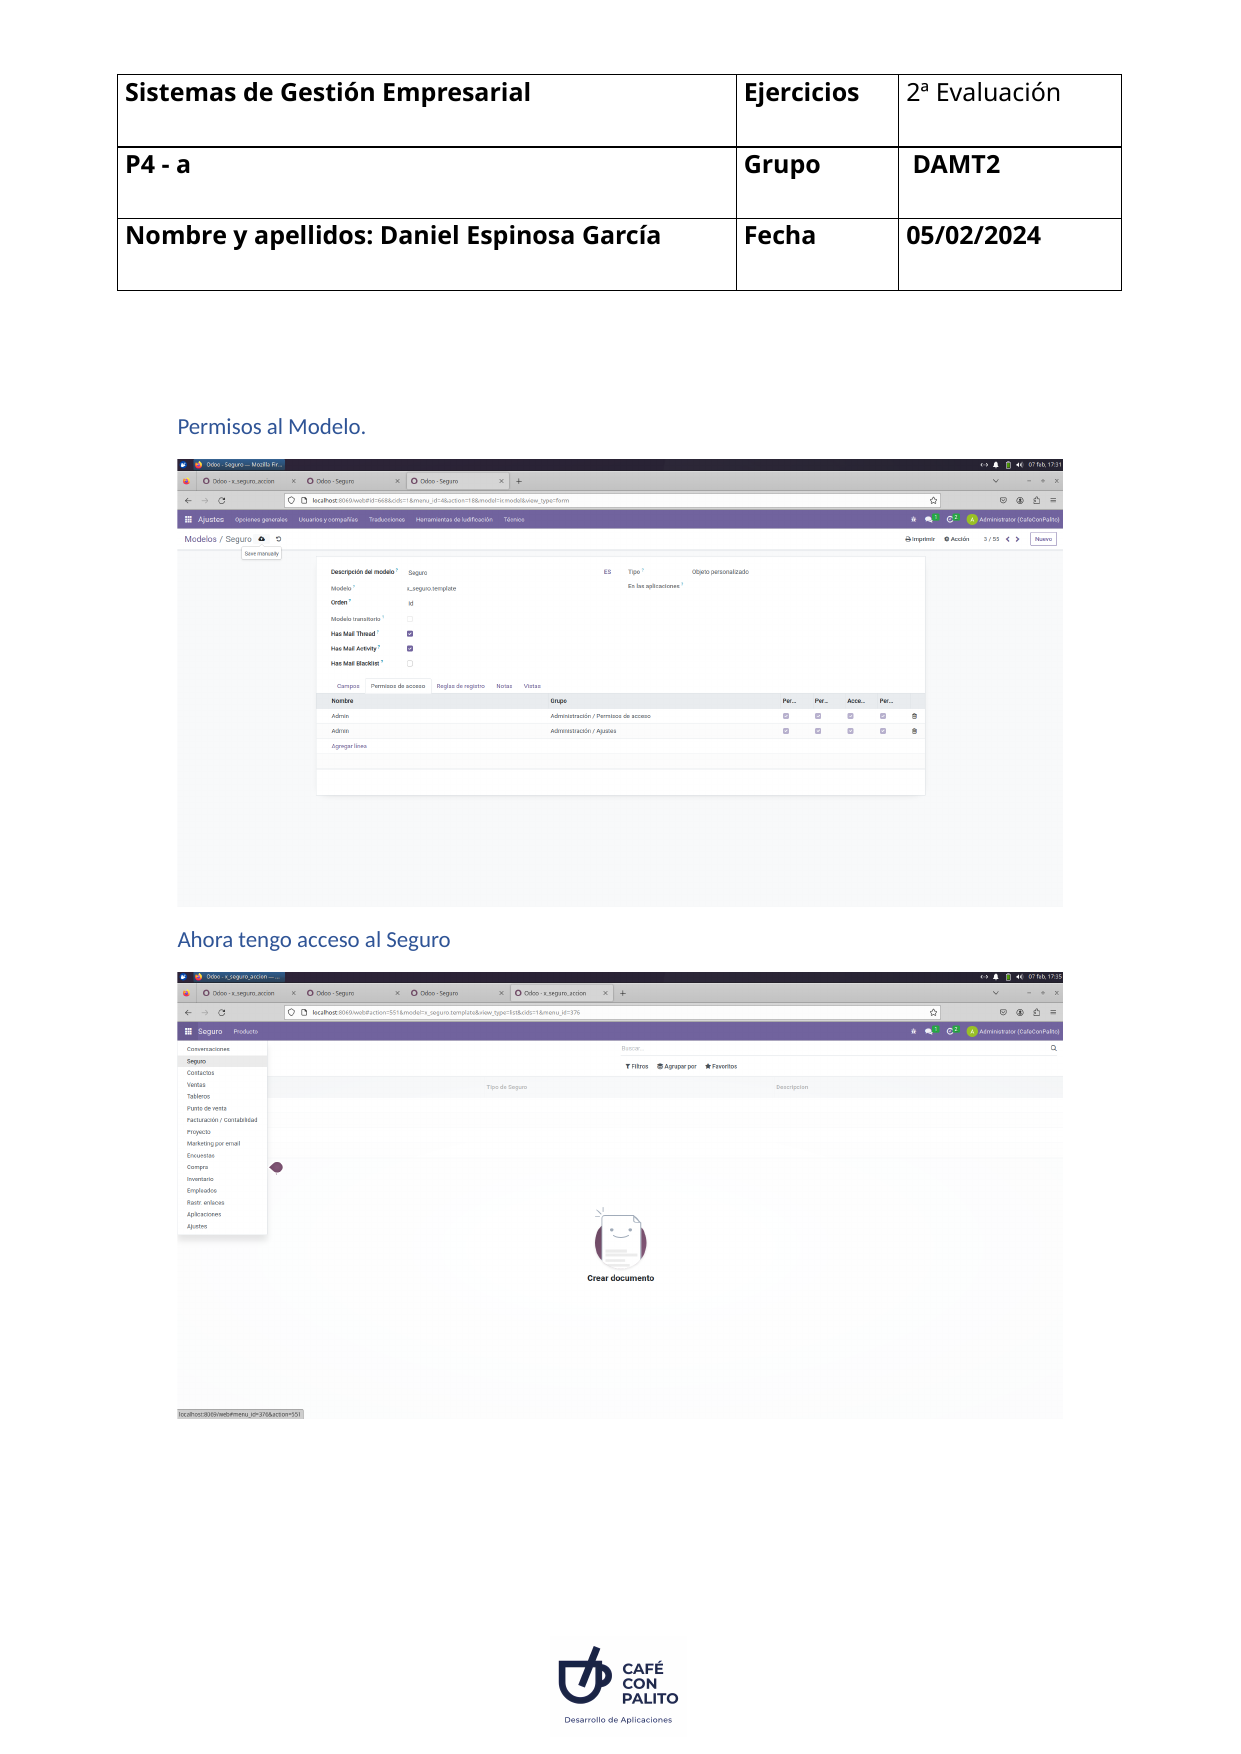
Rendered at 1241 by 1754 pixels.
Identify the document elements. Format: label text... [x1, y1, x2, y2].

picture [177, 972, 1063, 1419]
picture [177, 459, 1063, 907]
text Permisos al Modelo. [177, 412, 1063, 440]
text Ahora tengo acceso al Seguro [177, 925, 1063, 953]
picture [549, 1636, 688, 1737]
